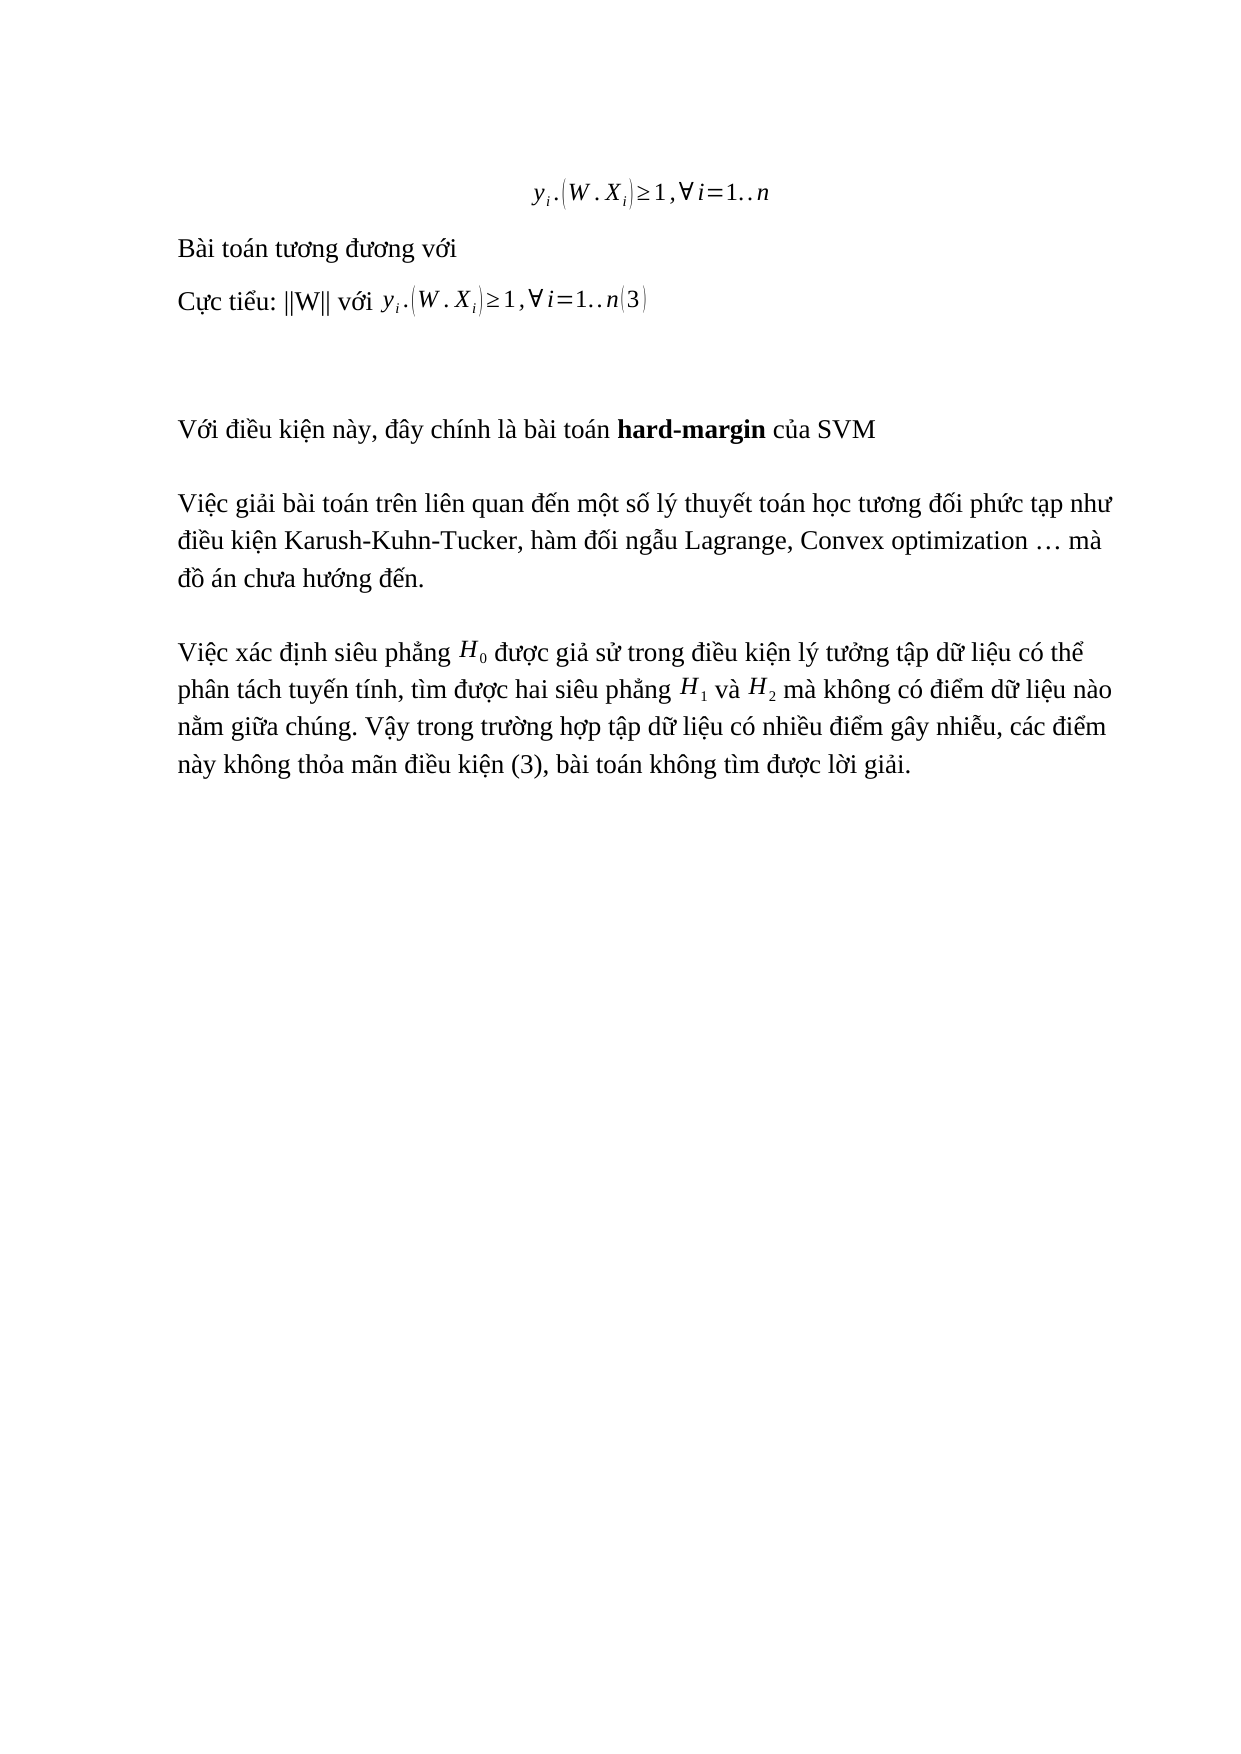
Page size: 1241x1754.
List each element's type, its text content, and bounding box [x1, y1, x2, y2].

text Bài toán tương đương với [177, 232, 1122, 264]
text Việc xác định siêu phẳng được giả sử trong điều kiện lý tưởng tập dữ liệu có thể phân tách tuyến tính, tìm được hai siêu phẳng và mà không có điểm dữ liệu nào nằm giữa chúng. Vậy trong trường hợp tập dữ liệu có nhiều điểm gây nhiễu, các điểm này không thỏa mãn điều kiện (3), bài toán không tìm được lời giải. [177, 635, 1122, 780]
text Việc giải bài toán trên liên quan đến một số lý thuyết toán học tương đối phức tạp như điều kiện Karush-Kuhn-Tucker, hàm đối ngẫu Lagrange, Convex optimization … mà đồ án chưa hướng đến. [177, 487, 1122, 594]
text Với điều kiện này, đây chính là bài toán hard-margin của SVM [177, 412, 1122, 445]
text Cực tiểu: ||W|| với [177, 269, 1122, 334]
